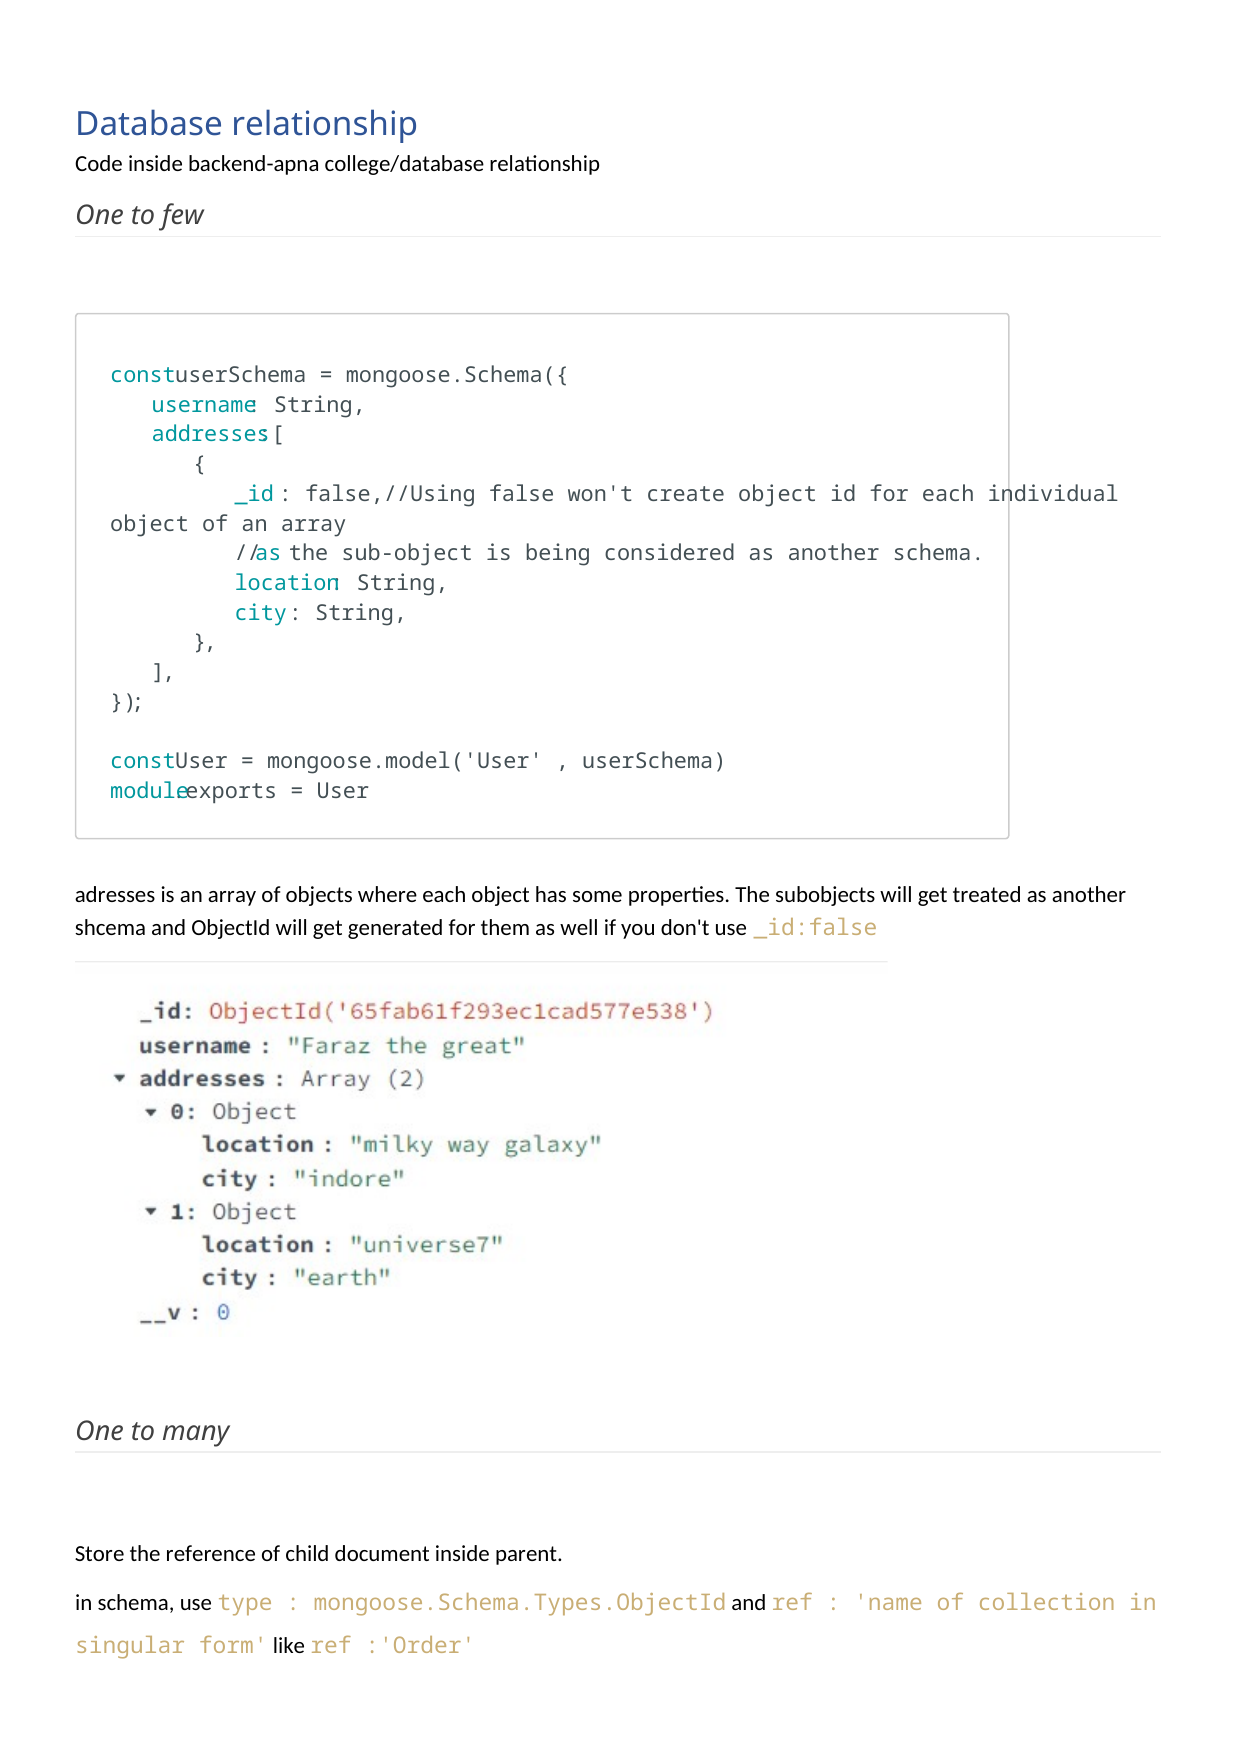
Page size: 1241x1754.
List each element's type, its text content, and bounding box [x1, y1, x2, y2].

text Code inside backend-apna college/database relationship [75, 149, 1165, 177]
subtitle One to many [75, 1412, 1165, 1449]
text adresses is an array of objects where each object has some properties. The subobjects will get treated as another shcema and ObjectId will get generated for them as well if you don't use _id:false [74, 881, 1165, 942]
subtitle One to few [75, 196, 1165, 233]
picture [75, 961, 888, 1337]
subtitle Database relationship [75, 100, 1165, 145]
text Store the reference of child document inside parent. [74, 1539, 1165, 1567]
text in schema, use type : mongoose.Schema.Types.ObjectId and ref : 'name of collection in singular form' like ref :'Order' [75, 1586, 1165, 1660]
